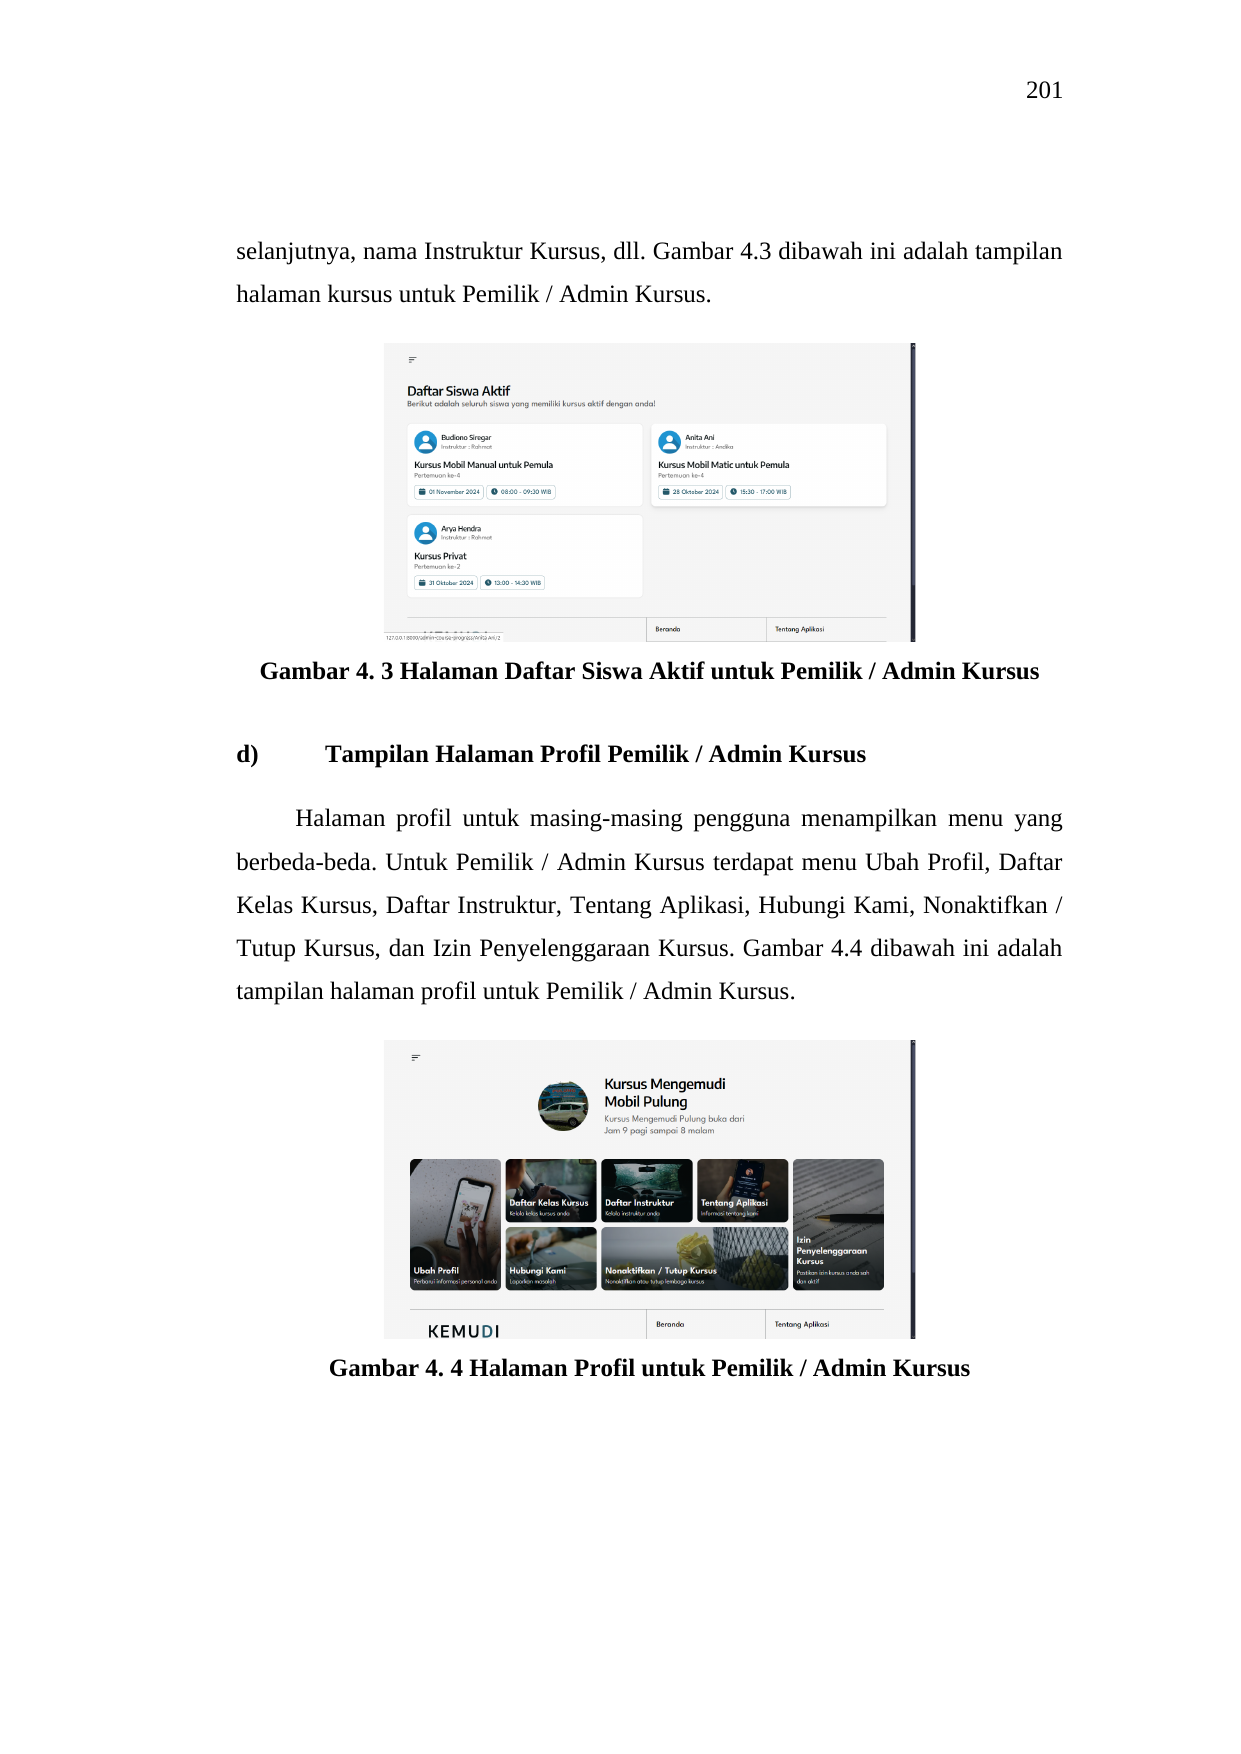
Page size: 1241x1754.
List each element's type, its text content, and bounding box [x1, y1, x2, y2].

text Halaman profil untuk masing-masing pengguna menampilkan menu yang berbeda-beda. Untuk Pemilik / Admin Kursus terdapat menu Ubah Profil, Daftar Kelas Kursus, Daftar Instruktur, Tentang Aplikasi, Hubungi Kami, Nonaktifkan / Tutup Kursus, dan Izin Penyelenggaraan Kursus. Gambar 4.4 dibawah ini adalah tampilan halaman profil untuk Pemilik / Admin Kursus. [236, 803, 1063, 1005]
text Gambar 4. Halaman Profil untuk Pemilik / Admin Kursus [236, 1353, 1063, 1382]
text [236, 236, 1063, 308]
subtitle Tampilan Halaman Profil Pemilik / Admin Kursus [236, 739, 1063, 768]
text Gambar 4. Halaman Daftar Siswa Aktif untuk Pemilik / Admin Kursus [236, 656, 1063, 685]
picture [383, 343, 916, 642]
picture [383, 1040, 916, 1339]
